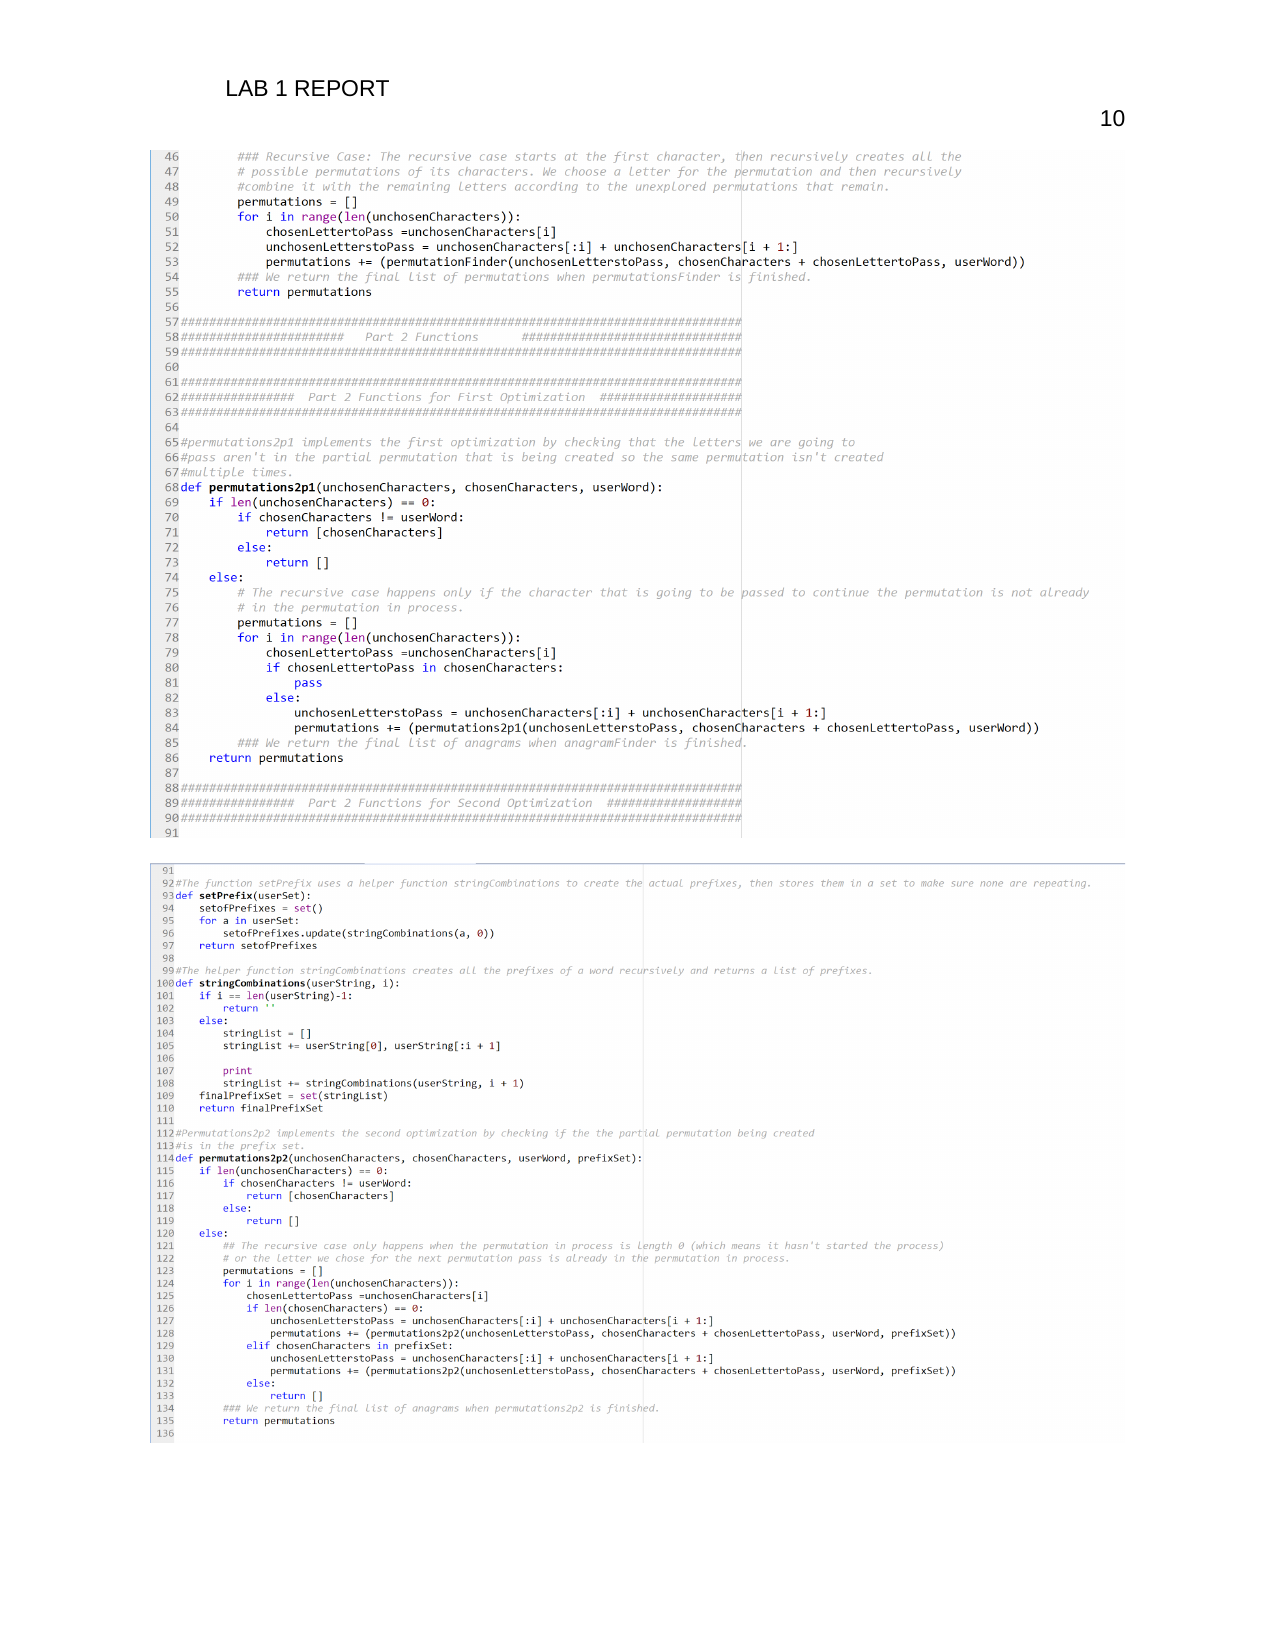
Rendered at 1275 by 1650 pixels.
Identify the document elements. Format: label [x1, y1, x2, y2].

picture [150, 150, 1125, 838]
picture [150, 863, 1125, 1443]
